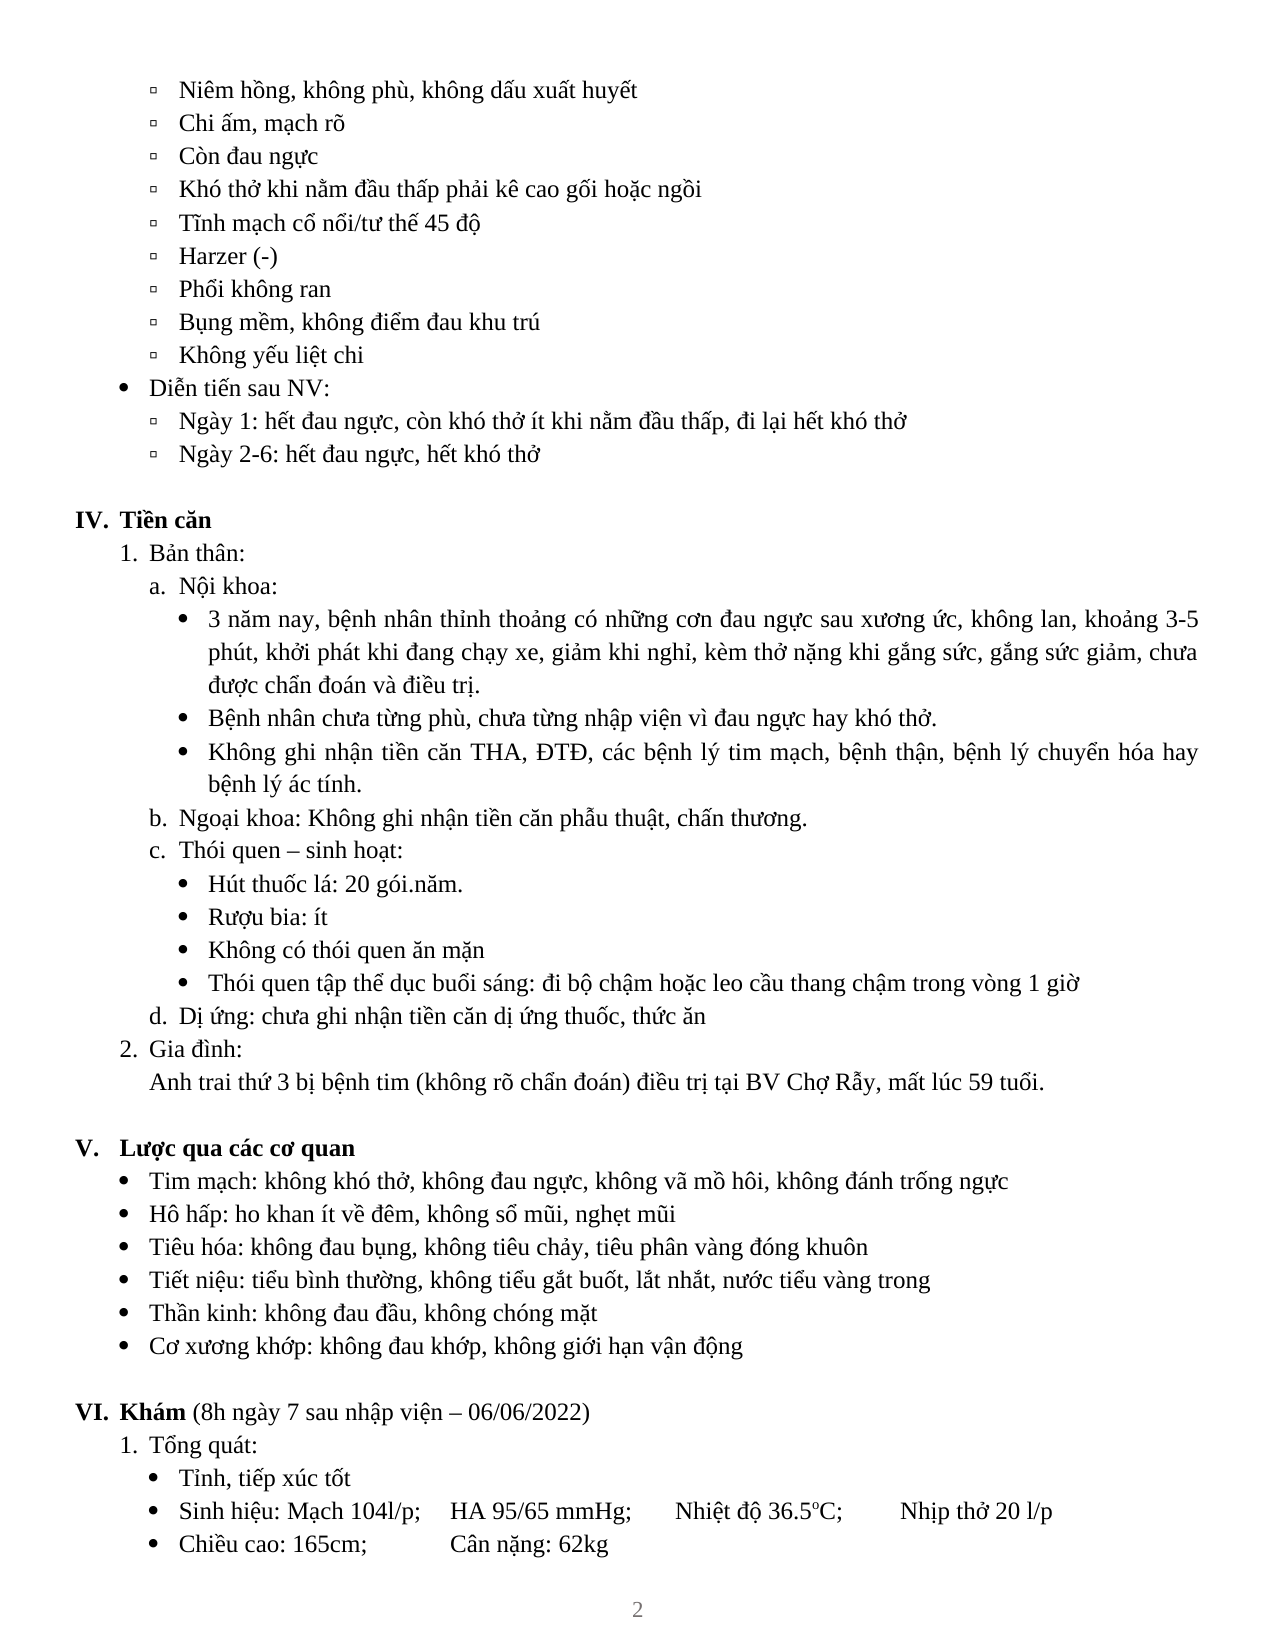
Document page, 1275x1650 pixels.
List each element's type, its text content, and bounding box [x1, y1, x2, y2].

list Hút thuốc lá: 20 gói.năm. [178, 869, 1200, 897]
list Tiết niệu: tiểu bình thường, không tiểu gắt buốt, lắt nhắt, nước tiểu vàng trong [119, 1265, 1200, 1294]
list Niêm hồng, không phù, không dấu xuất huyết [149, 75, 1200, 104]
list Không ghi nhận tiền căn THA, ĐTĐ, các bệnh lý tim mạch, bệnh thận, bệnh lý chuyển hóa hay bệnh lý ác tính. [178, 737, 1200, 798]
list Cơ xương khớp: không đau khớp, không giới hạn vận động [119, 1331, 1200, 1360]
list Nội khoa: [149, 571, 1200, 600]
list Tĩnh mạch cổ nổi/tư thế 45 độ [149, 207, 1200, 236]
list Tiêu hóa: không đau bụng, không tiêu chảy, tiêu phân vàng đóng khuôn [119, 1232, 1200, 1261]
list Rượu bia: ít [178, 902, 1200, 930]
list Còn đau ngực [149, 141, 1200, 170]
list Thói quen tập thể dục buổi sáng: đi bộ chậm hoặc leo cầu thang chậm trong vòng 1 giờ [178, 968, 1200, 996]
list Anh trai thứ 3 bị bệnh tim (không rõ chẩn đoán) điều trị tại BV Chợ Rẫy, mất lúc 59 tuổi. [149, 1067, 1200, 1096]
list Tỉnh, tiếp xúc tốt [149, 1463, 1200, 1492]
list Tổng quát: [119, 1430, 1200, 1459]
list Bệnh nhân chưa từng phù, chưa từng nhập viện vì đau ngực hay khó thở. [178, 703, 1200, 732]
list Gia đình: [119, 1034, 1200, 1062]
list Tiền căn [75, 505, 1200, 534]
list 3 năm nay, bệnh nhân thỉnh thoảng có những cơn đau ngực sau xương ức, không lan, khoảng 3-5 phút, khởi phát khi đang chạy xe, giảm khi nghỉ, kèm thở nặng khi gắng sức, gắng sức giảm, chưa được chẩn đoán và điều trị. [178, 604, 1200, 699]
list Bản thân: [119, 538, 1200, 567]
list Lược qua các cơ quan [75, 1133, 1200, 1162]
list Không có thói quen ăn mặn [178, 935, 1200, 963]
list Khám (8h ngày 7 sau nhập viện – 06/06/2022) [75, 1397, 1200, 1426]
list Không yếu liệt chi [149, 340, 1200, 369]
list Ngoại khoa: Không ghi nhận tiền căn phẫu thuật, chấn thương. [149, 803, 1200, 831]
list Ngày 1: hết đau ngực, còn khó thở ít khi nằm đầu thấp, đi lại hết khó thở [149, 406, 1200, 435]
list Tim mạch: không khó thở, không đau ngực, không vã mồ hôi, không đánh trống ngực [119, 1166, 1200, 1194]
list Sinh hiệu: Mạch 104l/p; HA 95/65 mmHg; Nhiệt độ 36.5oC; Nhịp thở 20 l/p [149, 1496, 1200, 1525]
list Harzer (-) [149, 241, 1200, 269]
list Thói quen – sinh hoạt: [149, 836, 1200, 864]
list Khó thở khi nằm đầu thấp phải kê cao gối hoặc ngồi [149, 174, 1200, 203]
list Chi ấm, mạch rõ [149, 108, 1200, 137]
list Dị ứng: chưa ghi nhận tiền căn dị ứng thuốc, thức ăn [149, 1001, 1200, 1029]
list Bụng mềm, không điểm đau khu trú [149, 307, 1200, 336]
list Hô hấp: ho khan ít về đêm, không sổ mũi, nghẹt mũi [119, 1199, 1200, 1228]
list Diễn tiến sau NV: [119, 373, 1200, 402]
list Chiều cao: 165cm; Cân nặng: 62kg [149, 1529, 1200, 1558]
list Thần kinh: không đau đầu, không chóng mặt [119, 1298, 1200, 1327]
list Phổi không ran [149, 274, 1200, 303]
list Ngày 2-6: hết đau ngực, hết khó thở [149, 439, 1200, 468]
